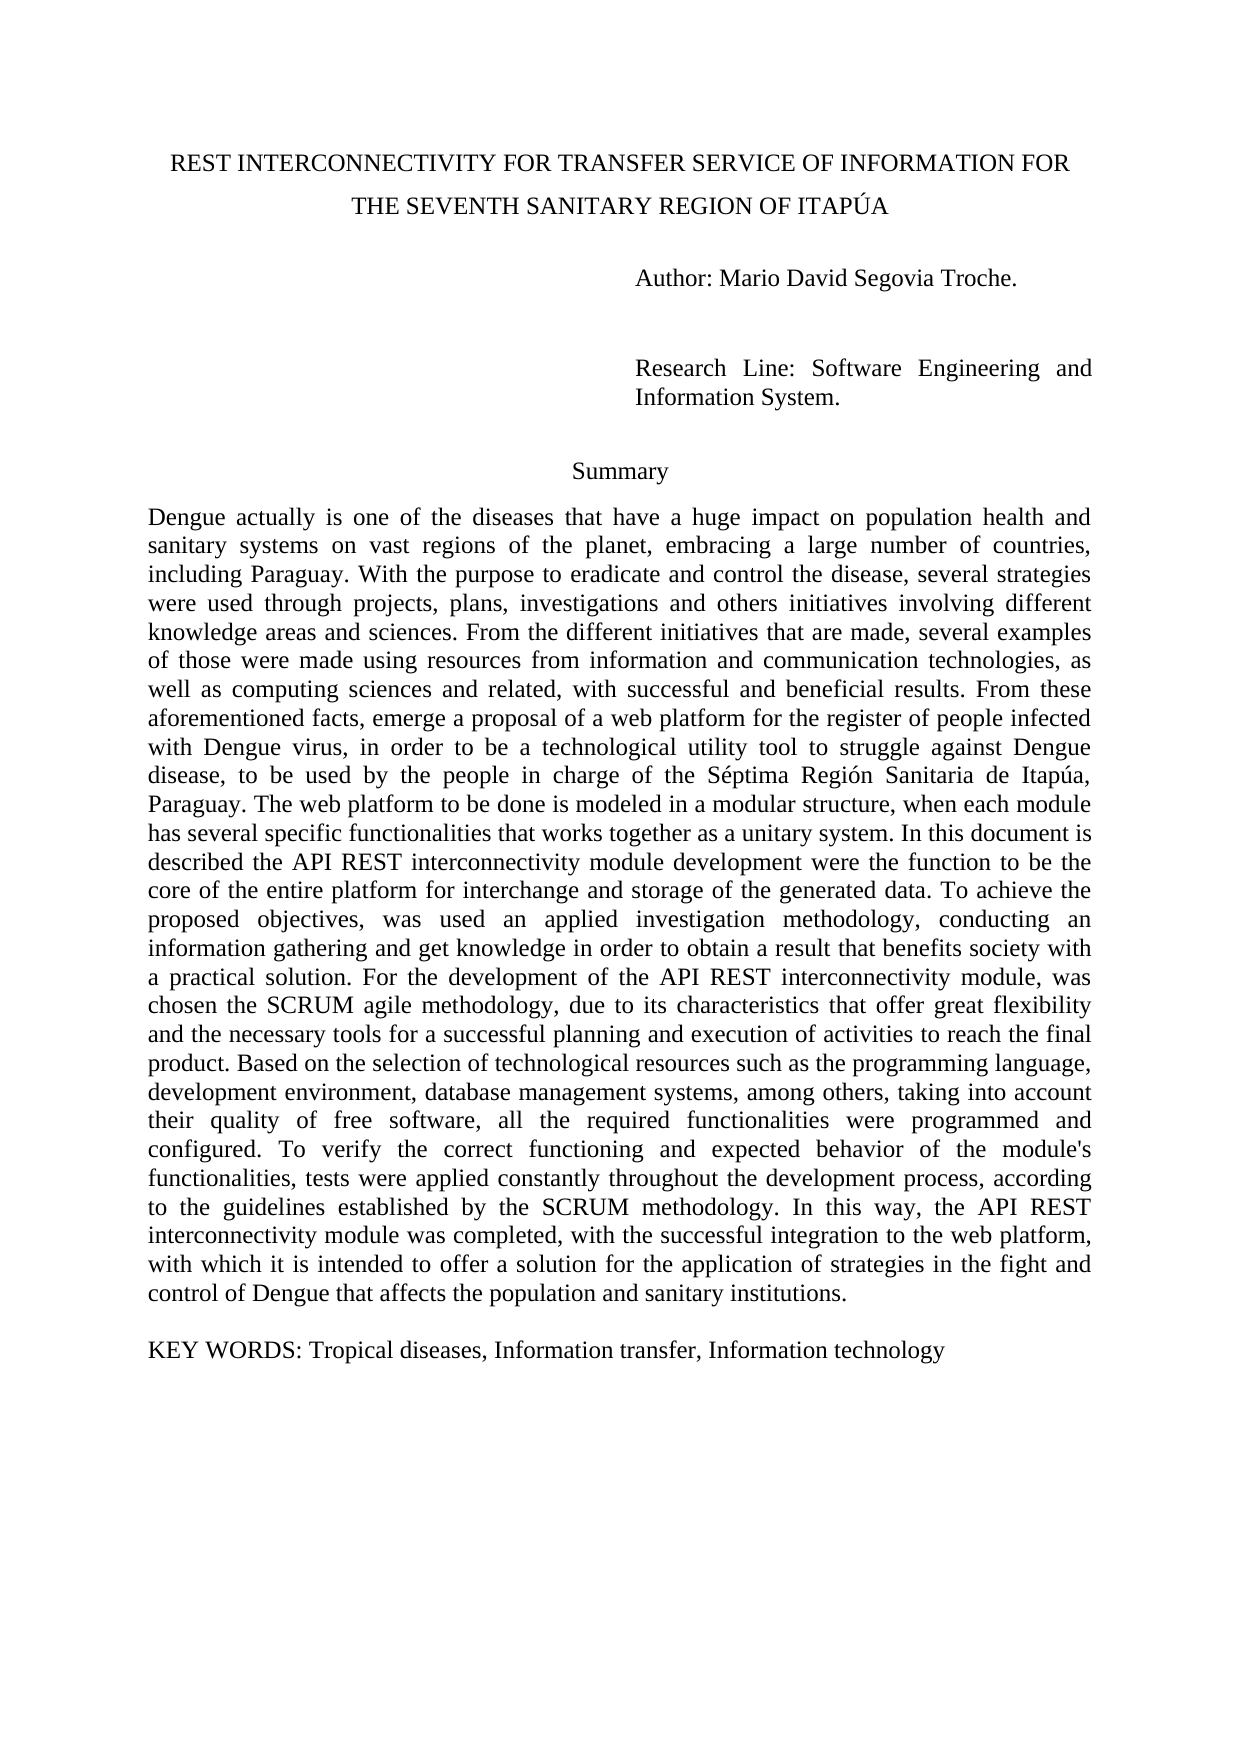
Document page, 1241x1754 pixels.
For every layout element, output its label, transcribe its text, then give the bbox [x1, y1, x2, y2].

text Dengue actually is one of the diseases that have a huge impact on population health and sanitary systems on vast regions of the planet, embracing a large number of countries, including Paraguay. With the purpose to eradicate and control the disease, several strategies were used through projects, plans, investigations and others initiatives involving different knowledge areas and sciences. From the different initiatives that are made, several examples of those were made using resources from information and communication technologies, as well as computing sciences and related, with successful and beneficial results. From these aforementioned facts, emerge a proposal of a web platform for the register of people infected with Dengue virus, in order to be a technological utility tool to struggle against Dengue disease, to be used by the people in charge of the Séptima Región Sanitaria de Itapúa, Paraguay. The web platform to be done is modeled in a modular structure, when each module has several specific functionalities that works together as a unitary system. In this document is described the API REST interconnectivity module development were the function to be the core of the entire platform for interchange and storage of the generated data. To achieve the proposed objectives, was used an applied investigation methodology, conducting an information gathering and get knowledge in order to obtain a result that benefits society with a practical solution. For the development of the API REST interconnectivity module, was chosen the SCRUM agile methodology, due to its characteristics that offer great flexibility and the necessary tools for a successful planning and execution of activities to reach the final product. Based on the selection of technological resources such as the programming language, development environment, database management systems, among others, taking into account their quality of free software, all the required functionalities were programmed and configured. To verify the correct functioning and expected behavior of the module's functionalities, tests were applied constantly throughout the development process, according to the guidelines established by the SCRUM methodology. In this way, the API REST interconnectivity module was completed, with the successful integration to the web platform, with which it is intended to offer a solution for the application of strategies in the fight and control of Dengue that affects the population and sanitary institutions. [148, 502, 1092, 1307]
text KEY WORDS: Tropical diseases, Information transfer, Information technology [148, 1336, 1092, 1364]
text Research Line: Software Engineering and Information System. [635, 353, 1092, 411]
text Author: Mario David Segovia Troche. [635, 263, 1092, 291]
text Summary [148, 456, 1092, 485]
text REST INTERCONNECTIVITY FOR TRANSFER SERVICE OF INFORMATION FOR THE SEVENTH SANITARY REGION OF ITAPÚA [148, 148, 1092, 219]
